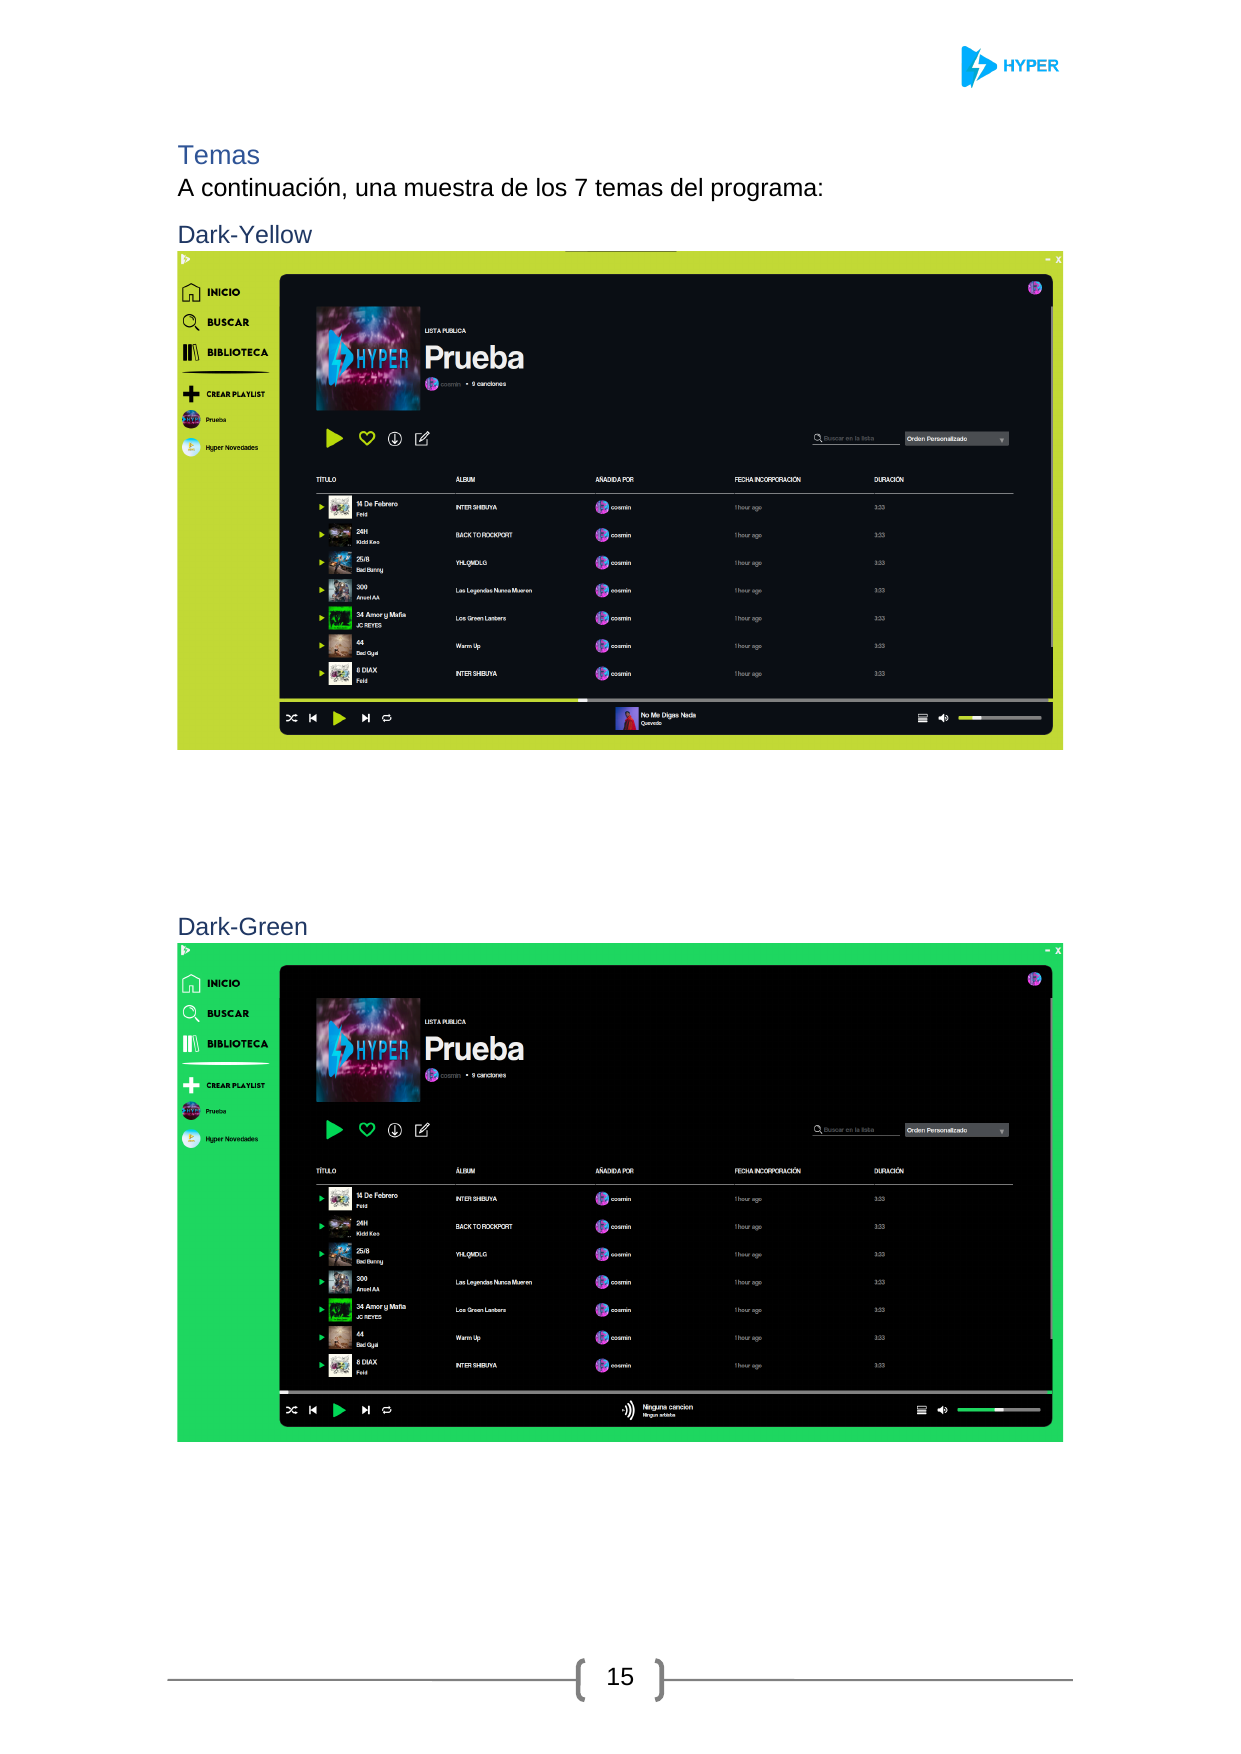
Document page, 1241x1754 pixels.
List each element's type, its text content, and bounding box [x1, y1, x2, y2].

subtitle Dark-Yellow [177, 221, 1063, 249]
picture [177, 251, 1064, 750]
subtitle Temas [177, 139, 1063, 170]
picture [958, 14, 1064, 120]
subtitle Dark-Green [177, 912, 1063, 941]
picture [177, 943, 1064, 1442]
text A continuación, una muestra de los 7 temas del programa: [177, 173, 1063, 202]
